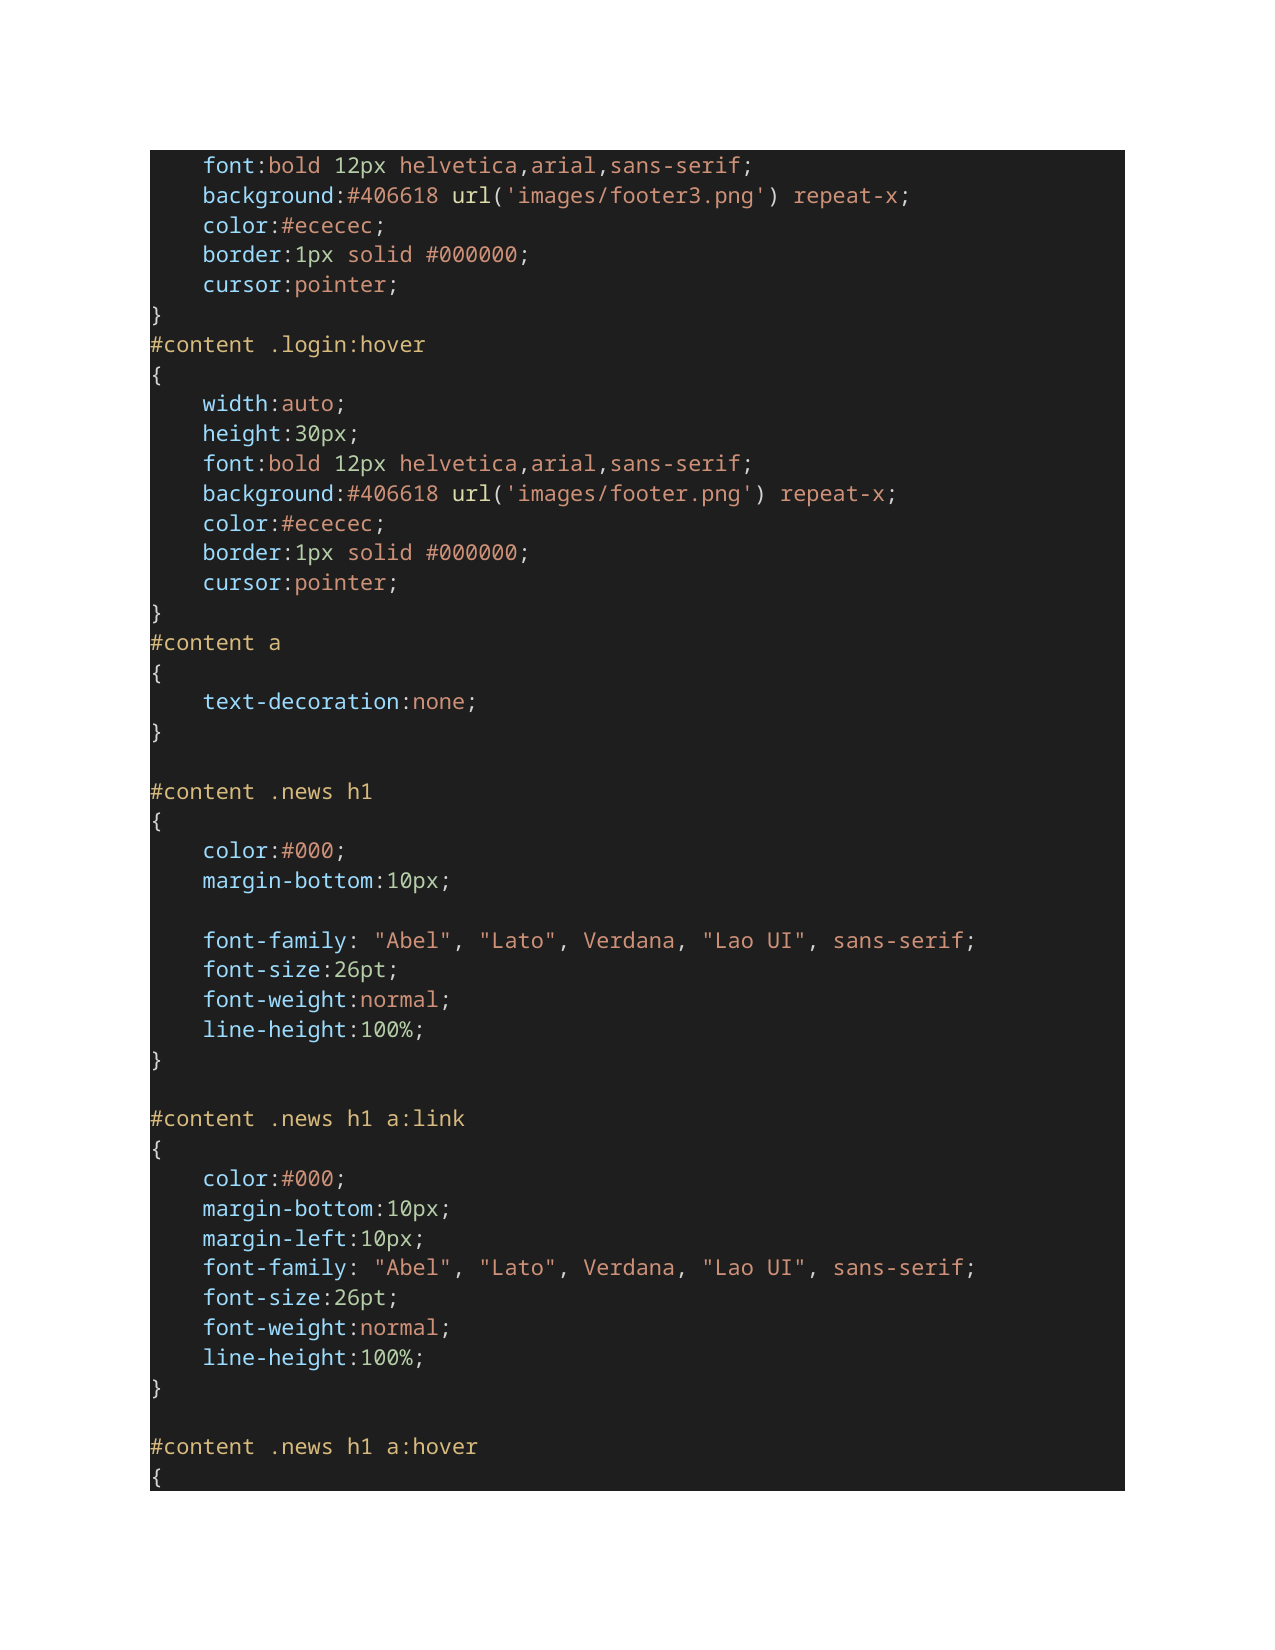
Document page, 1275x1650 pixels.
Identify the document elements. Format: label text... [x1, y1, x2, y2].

text margin-bottom:10px; [150, 865, 1125, 895]
text color:#000; [150, 1163, 1125, 1193]
text text-decoration:none; [150, 686, 1125, 716]
text font-size:26pt; [150, 954, 1125, 984]
text #content a [150, 627, 1125, 656]
text #content .login:hover [150, 329, 1125, 358]
text line-height:100%; [150, 1014, 1125, 1044]
text } [150, 716, 1125, 746]
text { [150, 358, 1125, 388]
text } [150, 299, 1125, 329]
text #content .news h1 a:hover [150, 1431, 1125, 1461]
text font:bold 12px helvetica,arial,sans-serif; [150, 448, 1125, 478]
text margin-left:10px; [150, 1222, 1125, 1252]
text #content .news h1 [150, 776, 1125, 805]
text font-family: "Abel", "Lato", Verdana, "Lao UI", sans-serif; [150, 1252, 1125, 1282]
text font-weight:normal; [150, 984, 1125, 1014]
text height:30px; [150, 418, 1125, 448]
text } [150, 1044, 1125, 1073]
text width:auto; [150, 388, 1125, 418]
text { [150, 805, 1125, 835]
text { [150, 1133, 1125, 1163]
text color:#000; [150, 835, 1125, 865]
text font:bold 12px helvetica,arial,sans-serif; [150, 150, 1125, 180]
text color:#ececec; [150, 507, 1125, 537]
text margin-bottom:10px; [150, 1193, 1125, 1222]
text font-weight:normal; [150, 1312, 1125, 1342]
text border:1px solid #000000; [150, 239, 1125, 269]
text font-size:26pt; [150, 1282, 1125, 1312]
text #content .news h1 a:link [150, 1103, 1125, 1133]
text cursor:pointer; [150, 567, 1125, 597]
text cursor:pointer; [150, 269, 1125, 299]
text } [150, 597, 1125, 627]
text background:#406618 url('images/footer.png') repeat-x; [150, 478, 1125, 507]
text { [150, 1461, 1125, 1491]
text } [150, 1371, 1125, 1401]
text font-family: "Abel", "Lato", Verdana, "Lao UI", sans-serif; [150, 924, 1125, 954]
text color:#ececec; [150, 209, 1125, 239]
text border:1px solid #000000; [150, 537, 1125, 567]
text background:#406618 url('images/footer3.png') repeat-x; [150, 180, 1125, 209]
text line-height:100%; [150, 1342, 1125, 1371]
text { [150, 656, 1125, 686]
